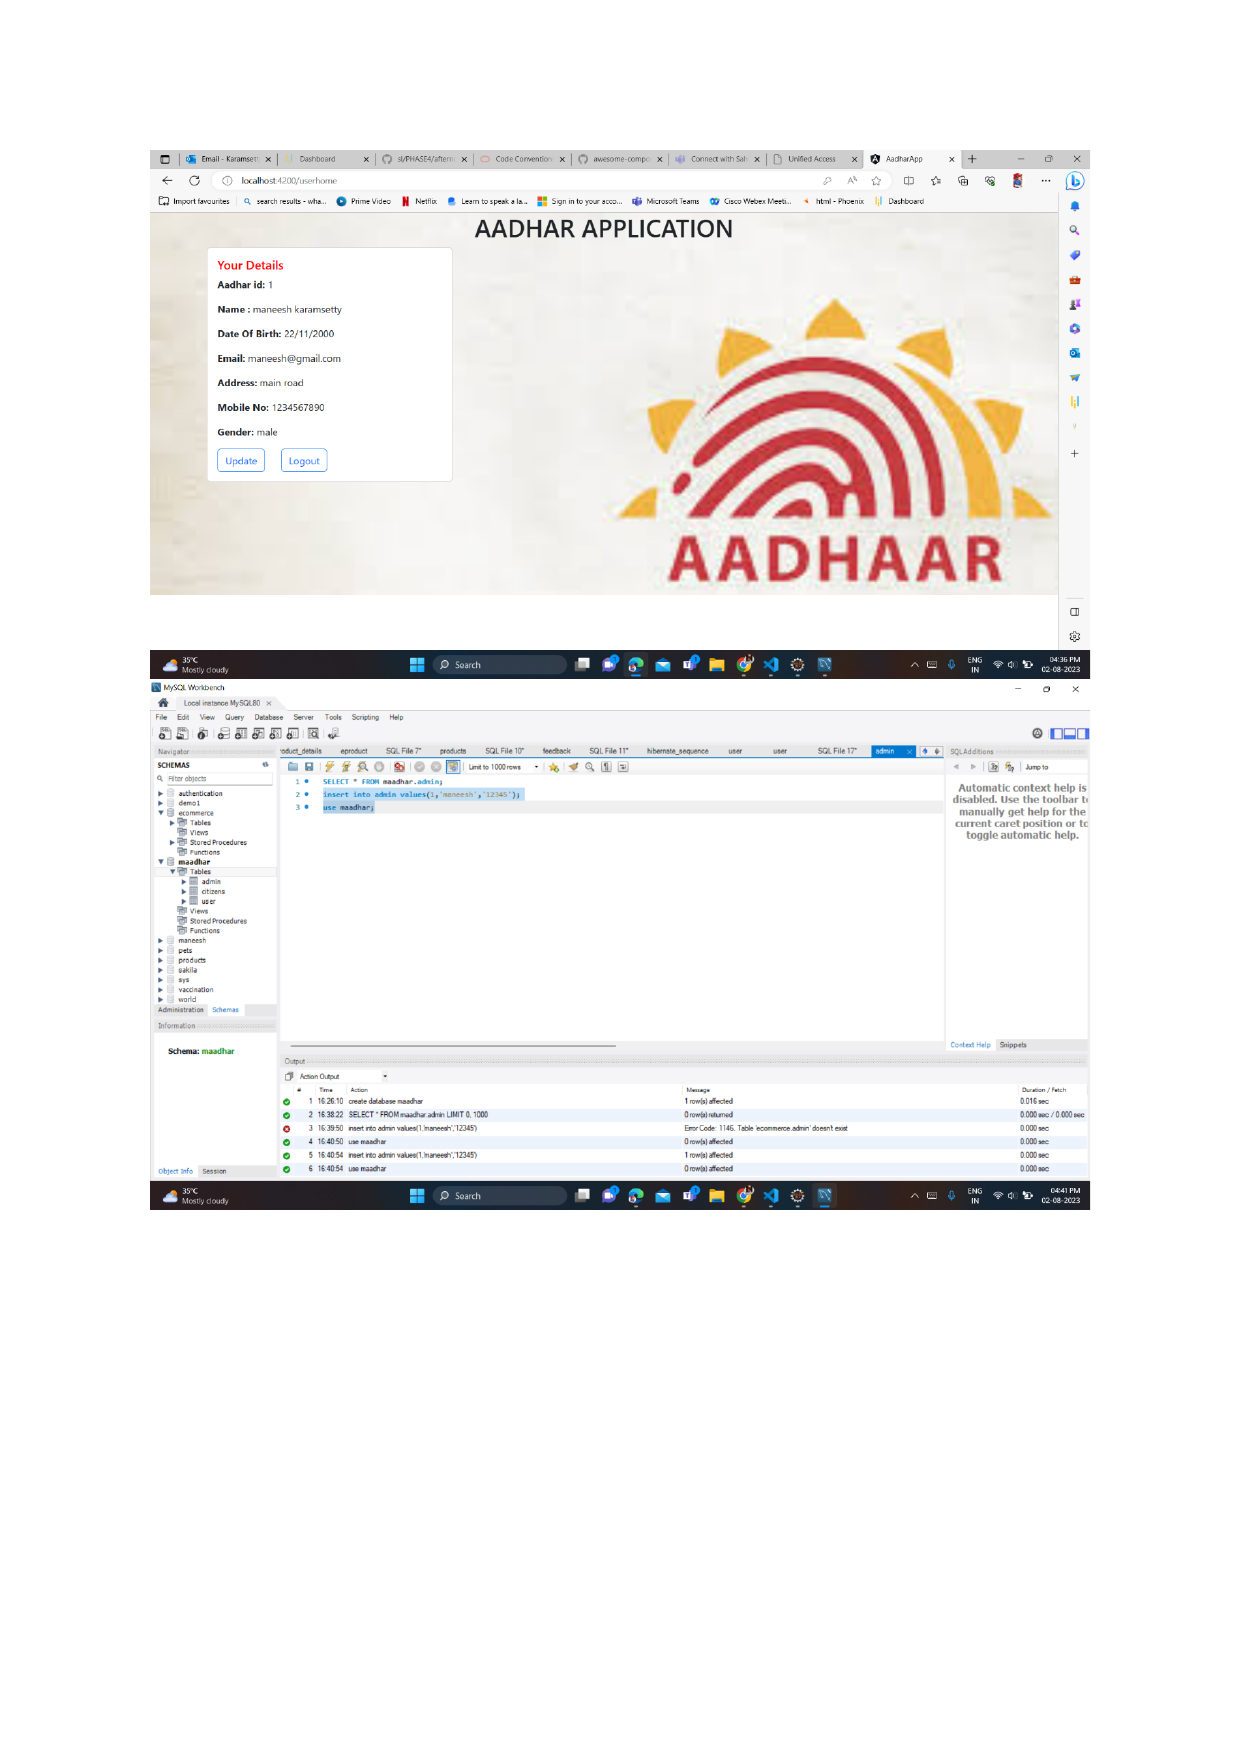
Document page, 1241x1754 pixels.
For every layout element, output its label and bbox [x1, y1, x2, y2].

picture [150, 681, 1091, 1210]
picture [150, 150, 1091, 679]
